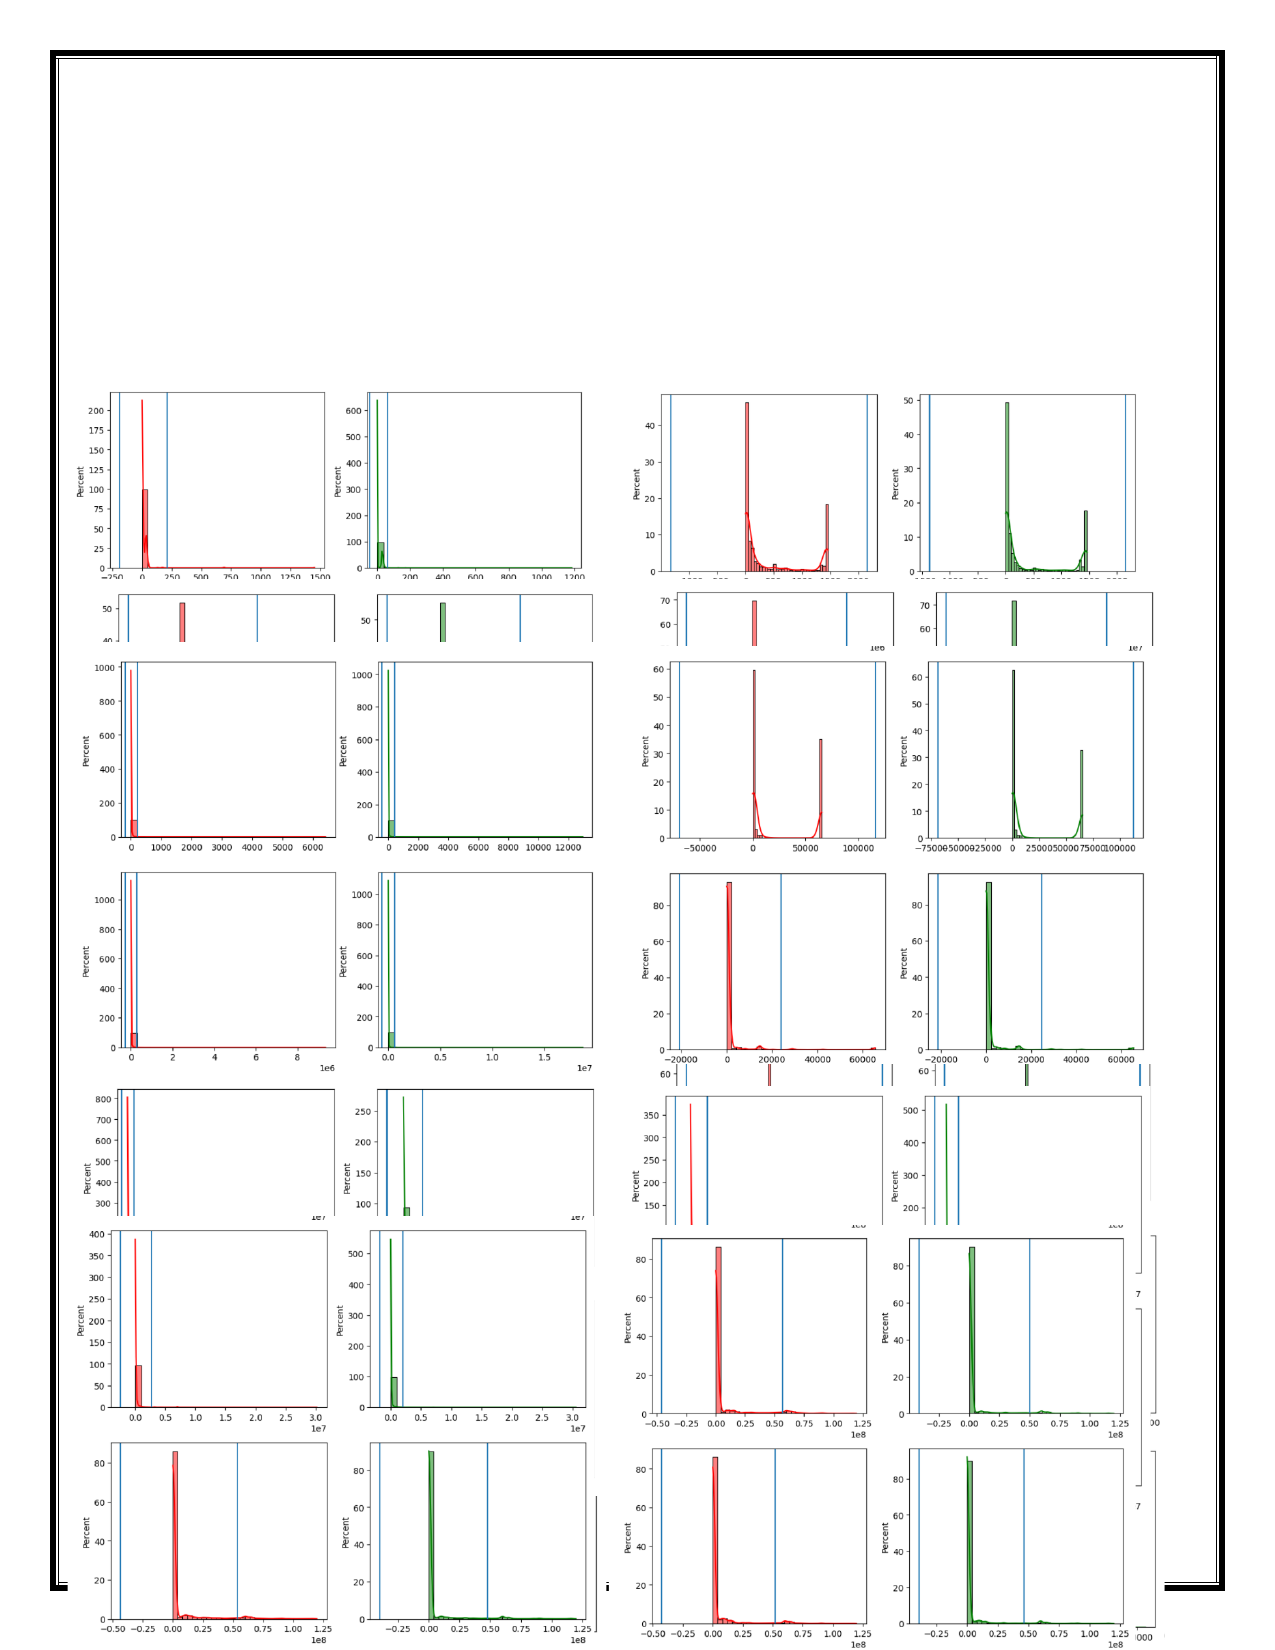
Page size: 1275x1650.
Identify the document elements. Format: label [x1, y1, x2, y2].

picture [66, 1075, 606, 1648]
picture [607, 384, 1164, 1647]
picture [64, 380, 603, 1071]
